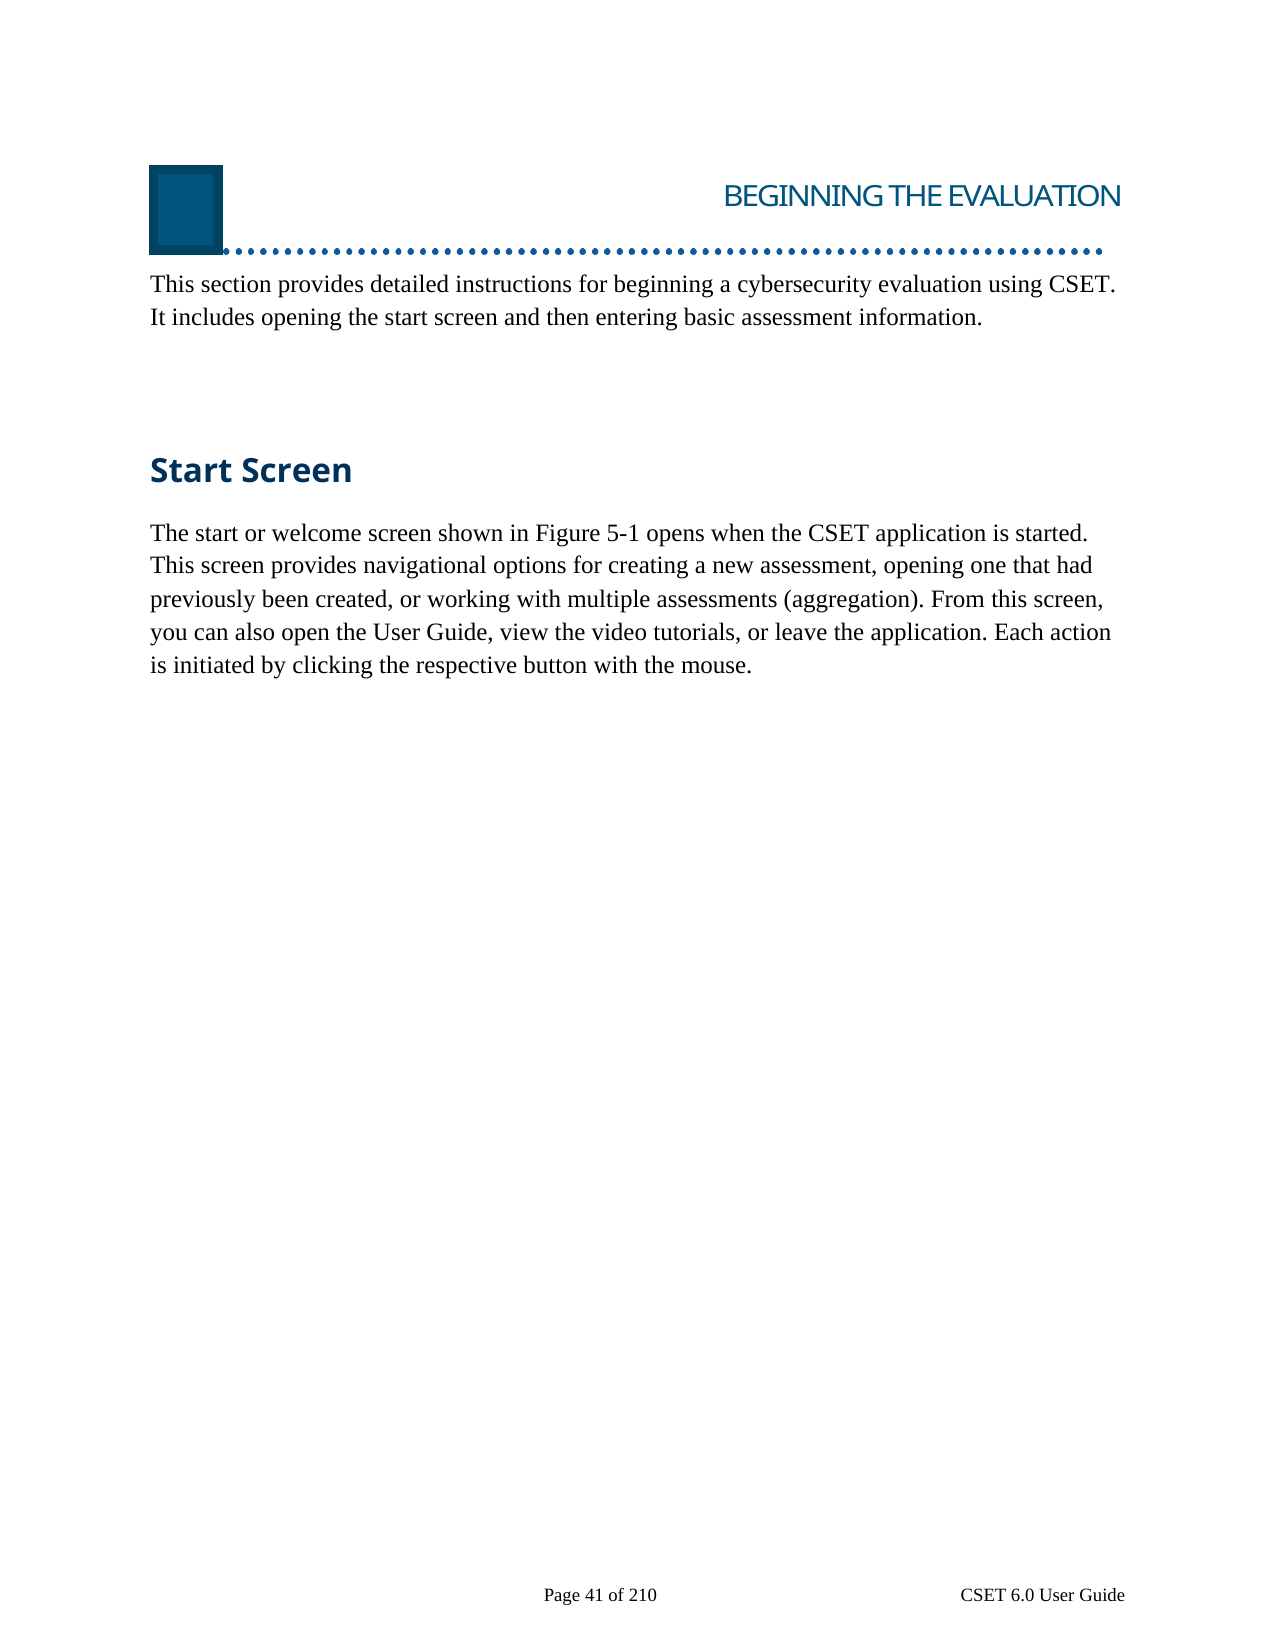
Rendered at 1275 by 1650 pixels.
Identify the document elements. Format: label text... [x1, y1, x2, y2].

picture [224, 248, 1106, 255]
title 5) Beginning the Evaluation [150, 175, 1125, 215]
subtitle Start Screen [150, 447, 1125, 493]
text The start or welcome screen shown in Figure 5-1 opens when the CSET application is started. This screen provides navigational options for creating a new assessment, opening one that had previously been created, or working with multiple assessments (aggregation). From this screen, you can also open the User Guide, view the video tutorials, or leave the application. Each action is initiated by clicking the respective button with the mouse. [150, 518, 1125, 678]
text This section provides detailed instructions for beginning a cybersecurity evaluation using CSET. It includes opening the start screen and then entering basic assessment information. [150, 269, 1125, 330]
